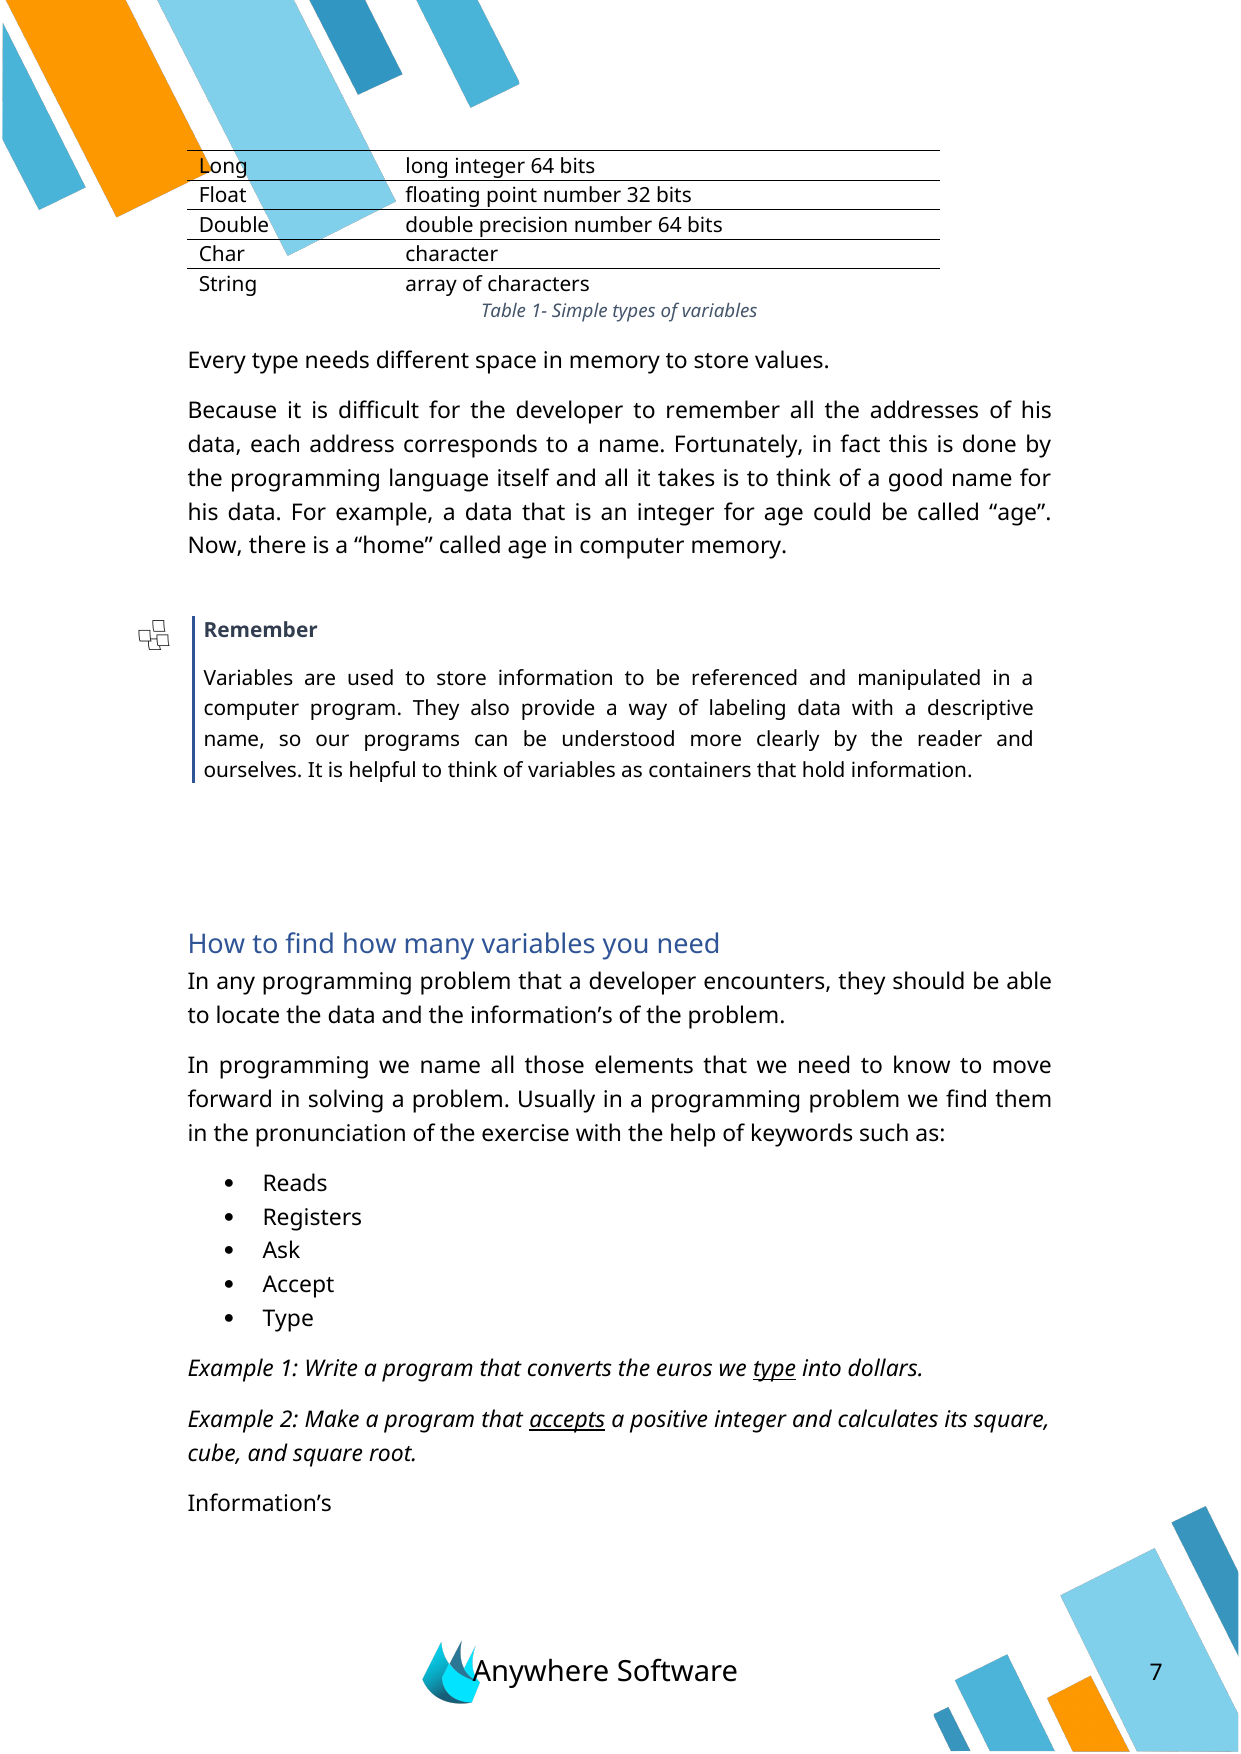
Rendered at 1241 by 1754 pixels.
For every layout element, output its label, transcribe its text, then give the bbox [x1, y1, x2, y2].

table_cell Float [187, 181, 394, 209]
text In programming we name all those elements that we need to know to move forward in solving a problem. Usually in a programming problem we find them in the pronunciation of the exercise with the help of keywords such as: [187, 1049, 1053, 1148]
table_cell character [394, 240, 940, 268]
picture [2, 0, 520, 256]
text Example 1: Write a program that converts the euros we type into dollars. [187, 1352, 1053, 1383]
text In any programming problem that a developer encounters, they should be able to locate the data and the information’s of the problem. [187, 965, 1053, 1030]
list Accept [225, 1268, 1053, 1299]
subtitle How to find how many variables you need [187, 925, 1053, 962]
list Type [225, 1302, 1053, 1333]
text Table 1- Simple types of variables [187, 297, 1053, 323]
table_cell array of characters [394, 269, 940, 297]
list Ask [225, 1234, 1053, 1266]
table_cell String [187, 269, 394, 297]
picture [136, 617, 172, 653]
picture [422, 1640, 481, 1704]
list Reads [225, 1167, 1053, 1198]
picture [933, 1506, 1239, 1752]
table_cell long integer 64 bits [394, 151, 940, 179]
table_cell double precision number 64 bits [394, 210, 940, 238]
text Because it is difficult for the developer to remember all the addresses of his data, each address corresponds to a name. Fortunately, in fact this is done by the programming language itself and all it takes is to think of a good name for his data. For example, a data that is an integer for age could be called “age”. Now, there is a “home” called age in computer memory. [187, 394, 1053, 560]
text Example 2: Make a program that accepts a positive integer and calculates its square, cube, and square root. [187, 1403, 1053, 1468]
text Information’s [187, 1487, 1053, 1518]
text Every type needs different space in memory to store values. [187, 344, 1053, 375]
table_cell floating point number 32 bits [394, 181, 940, 209]
table_cell Double [187, 210, 394, 238]
list Registers [225, 1201, 1053, 1232]
table_cell Long [187, 151, 394, 179]
table_cell Char [187, 240, 394, 268]
